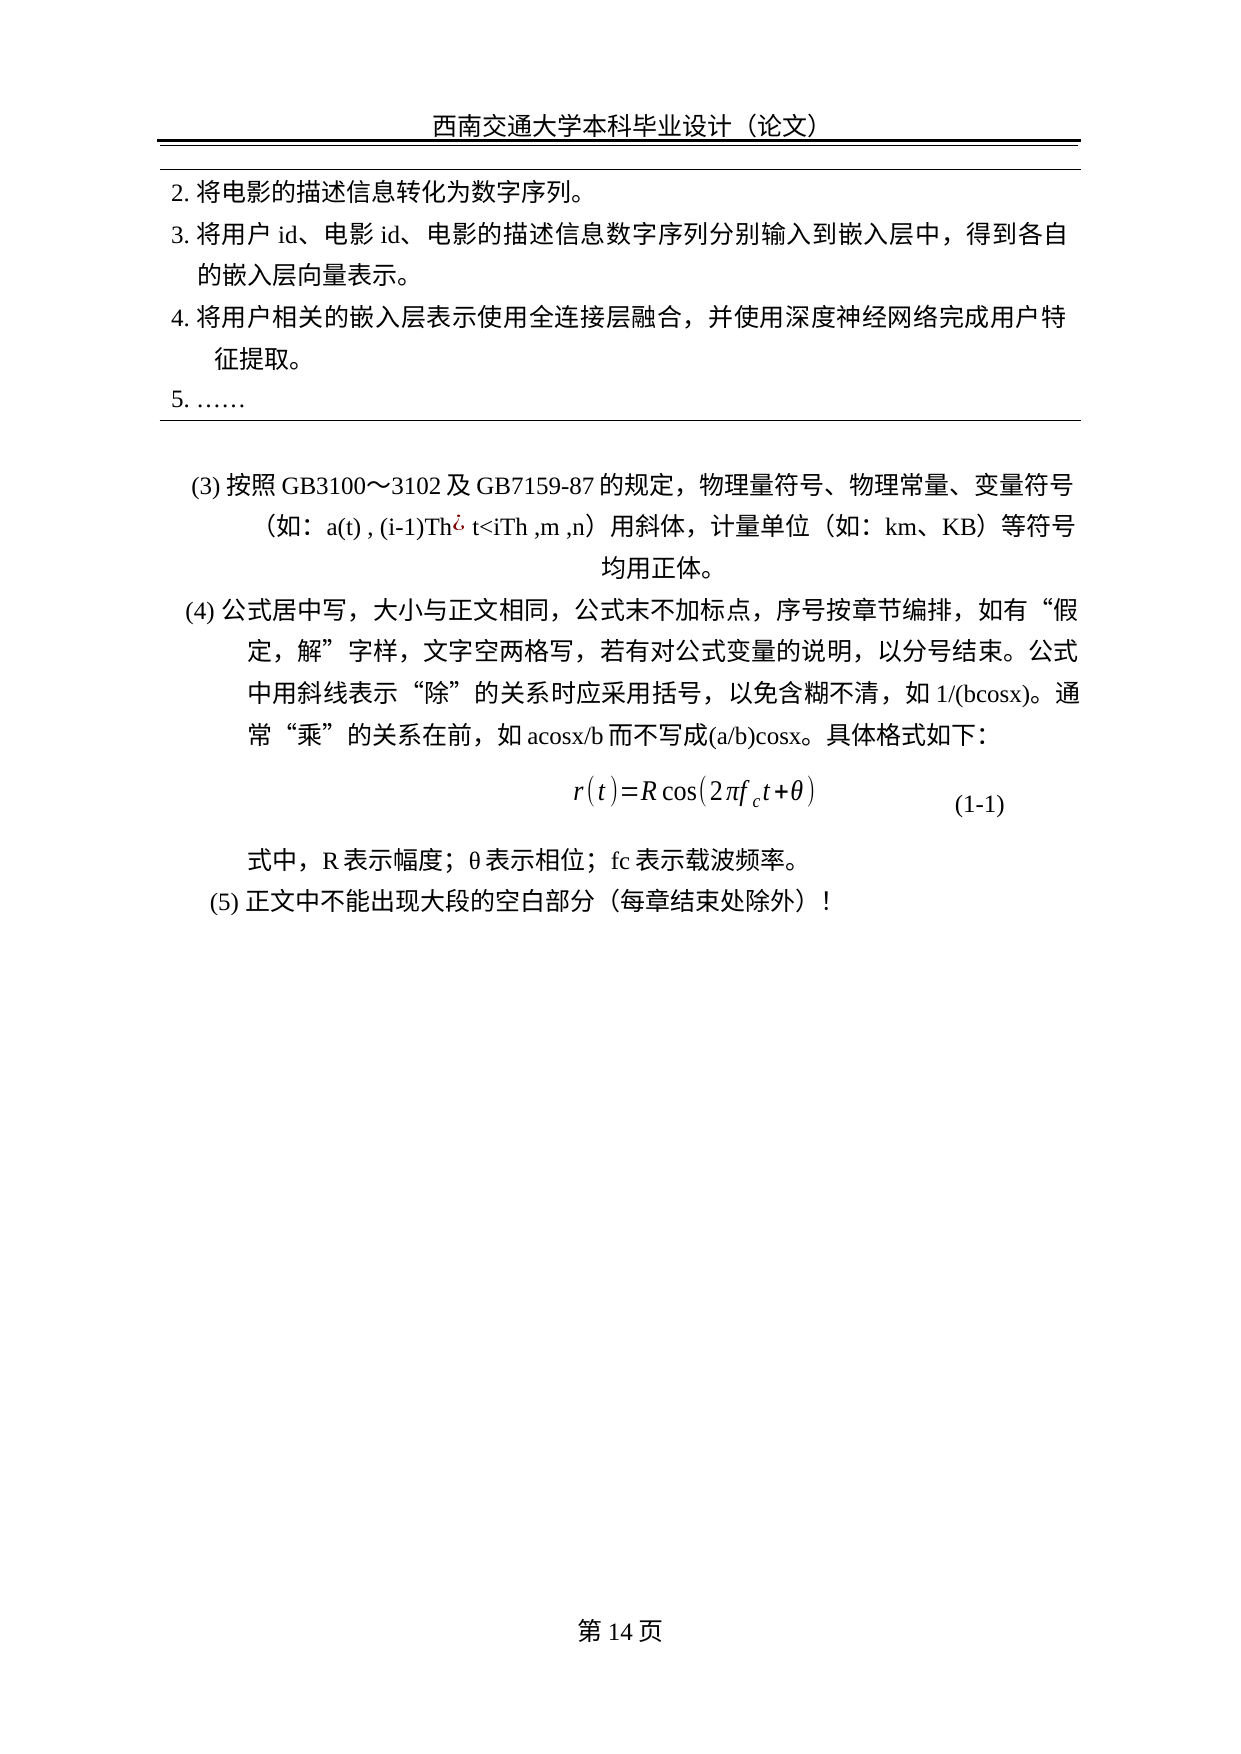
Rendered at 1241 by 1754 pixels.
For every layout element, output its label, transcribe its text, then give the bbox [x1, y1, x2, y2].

text (1-1) [247, 754, 1081, 837]
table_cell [160, 170, 1081, 420]
text 式中，R表示幅度；θ表示相位；fc表示载波频率。 [159, 837, 1081, 879]
text (3) 按照GB3100～3102及GB7159-87的规定，物理量符号、物理常量、变量符号（如：a(t) , (i-1)Tht<iTh ,m ,n）用斜体，计量单位（如：km、KB）等符号均用正体。 [159, 462, 1081, 587]
text (5) 正文中不能出现大段的空白部分（每章结束处除外）！ [209, 879, 1081, 921]
text (4) 公式居中写，大小与正文相同，公式末不加标点，序号按章节编排，如有“假定，解”字样，文字空两格写，若有对公式变量的说明，以分号结束。公式中用斜线表示“除”的关系时应采用括号，以免含糊不清，如1/(bcosx)。通常“乘”的关系在前，如acosx/b而不写成(a/b)cosx。具体格式如下： [159, 587, 1081, 754]
